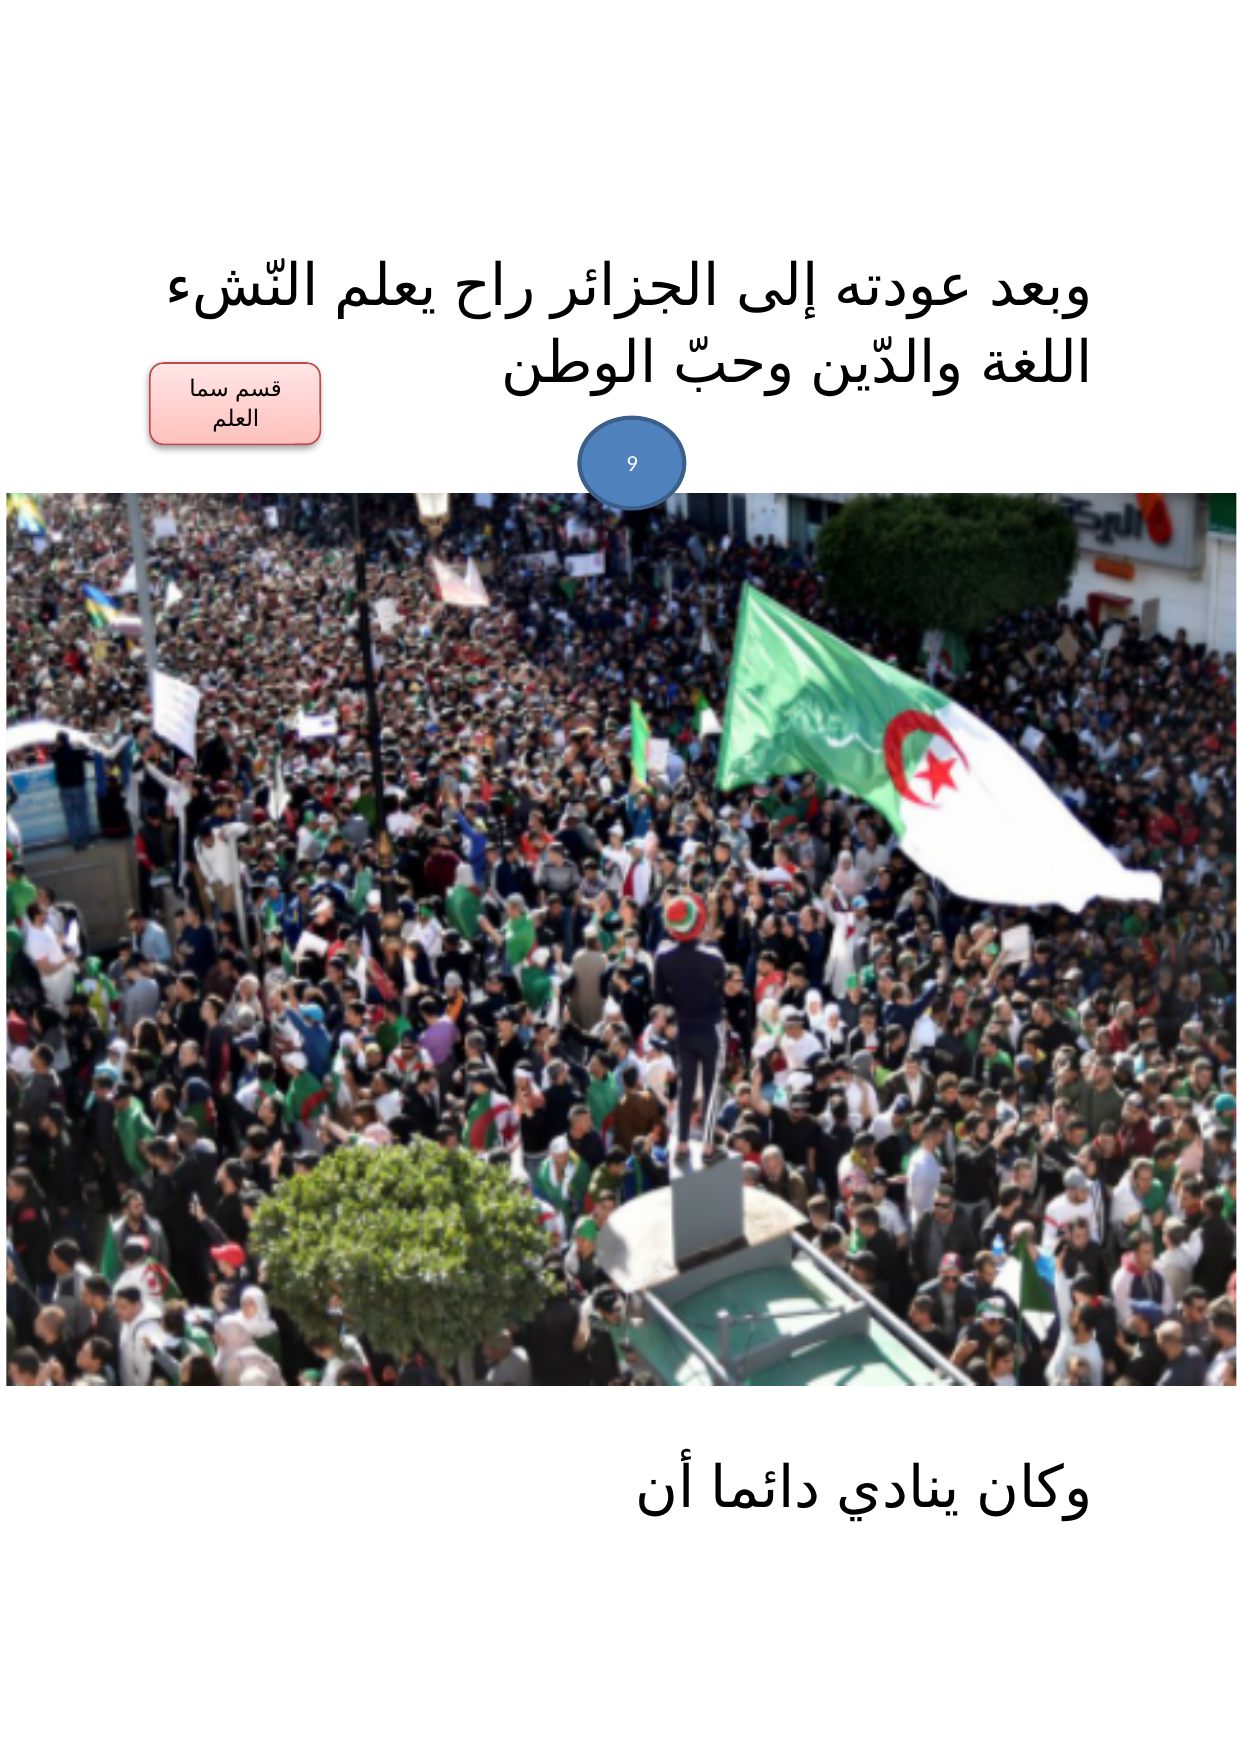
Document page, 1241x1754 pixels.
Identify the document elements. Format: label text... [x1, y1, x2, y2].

text وبعد عودته إلى الجزائر راح يعلم النّشء اللغة والدّين وحبّ الوطن [148, 250, 1093, 394]
picture [6, 493, 1237, 1386]
text وكان ينادي دائما أن [148, 1452, 1093, 1519]
